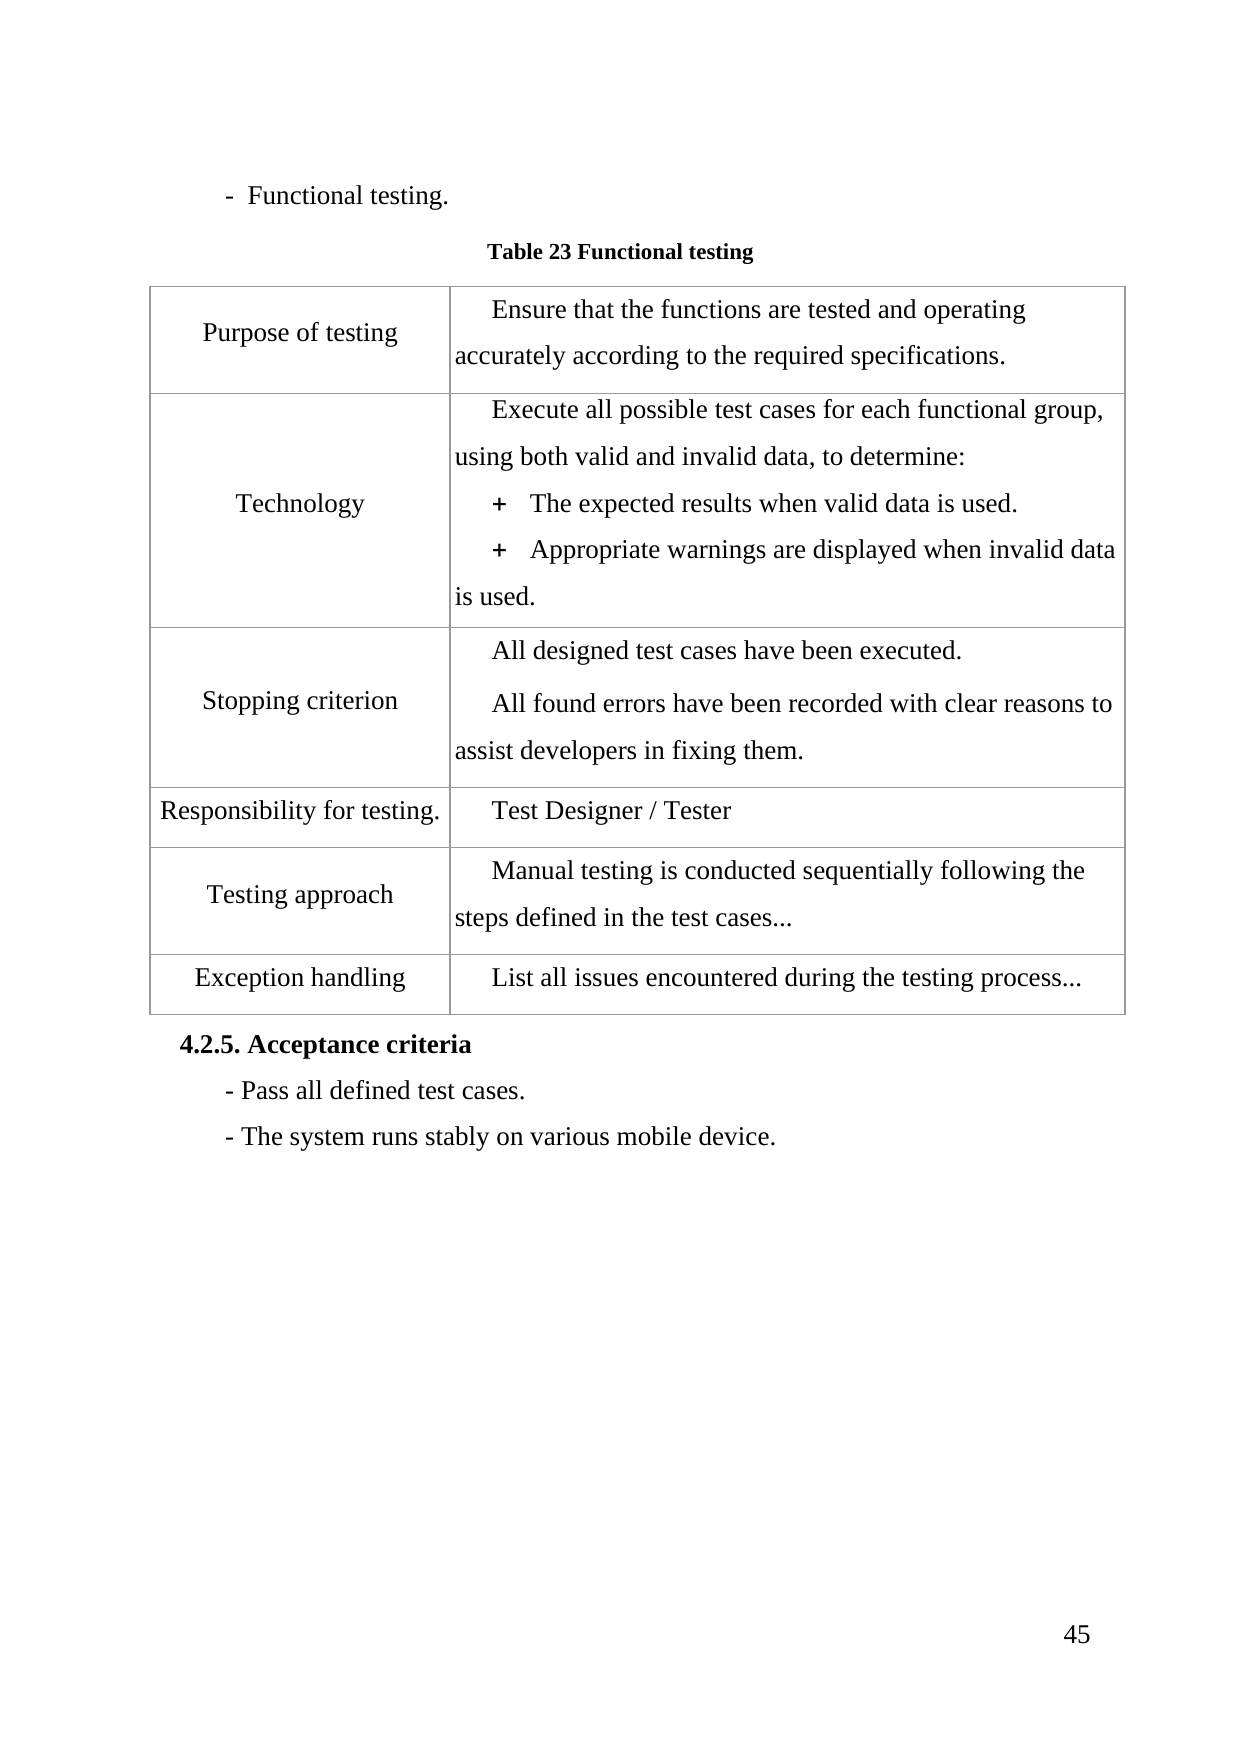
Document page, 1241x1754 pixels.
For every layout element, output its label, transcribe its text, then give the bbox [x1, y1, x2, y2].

table_cell Testing approach [151, 848, 449, 954]
text - The system runs stably on various mobile device. [187, 1120, 1090, 1152]
text - Functional testing. [187, 179, 1090, 210]
table_header Ensure that the functions are tested and operating accurately according to the required specifications. [451, 287, 1124, 392]
table_cell Test Designer / Tester [451, 788, 1124, 847]
table_cell Responsibility for testing. [151, 788, 449, 847]
table_cell List all issues encountered during the testing process... [451, 955, 1124, 1014]
table_cell Manual testing is conducted sequentially following the steps defined in the test cases... [451, 848, 1124, 954]
table_cell Execute all possible test cases for each functional group, using both valid and invalid data, to determine: The expected results when valid data is used. Appropriate warnings are displayed when invalid data is used. [451, 394, 1124, 627]
table_cell All designed test cases have been executed. All found errors have been recorded with clear reasons to assist developers in fixing them. [451, 628, 1124, 787]
table_cell Stopping criterion [151, 628, 449, 787]
subtitle 4.2.5. Acceptance criteria [179, 1028, 1090, 1059]
table_cell Technology [151, 394, 449, 627]
table_cell Exception handling [151, 955, 449, 1014]
table_header Purpose of testing [151, 287, 449, 392]
text - Pass all defined test cases. [187, 1074, 1090, 1105]
text Table 23 Functional testing [150, 238, 1090, 265]
